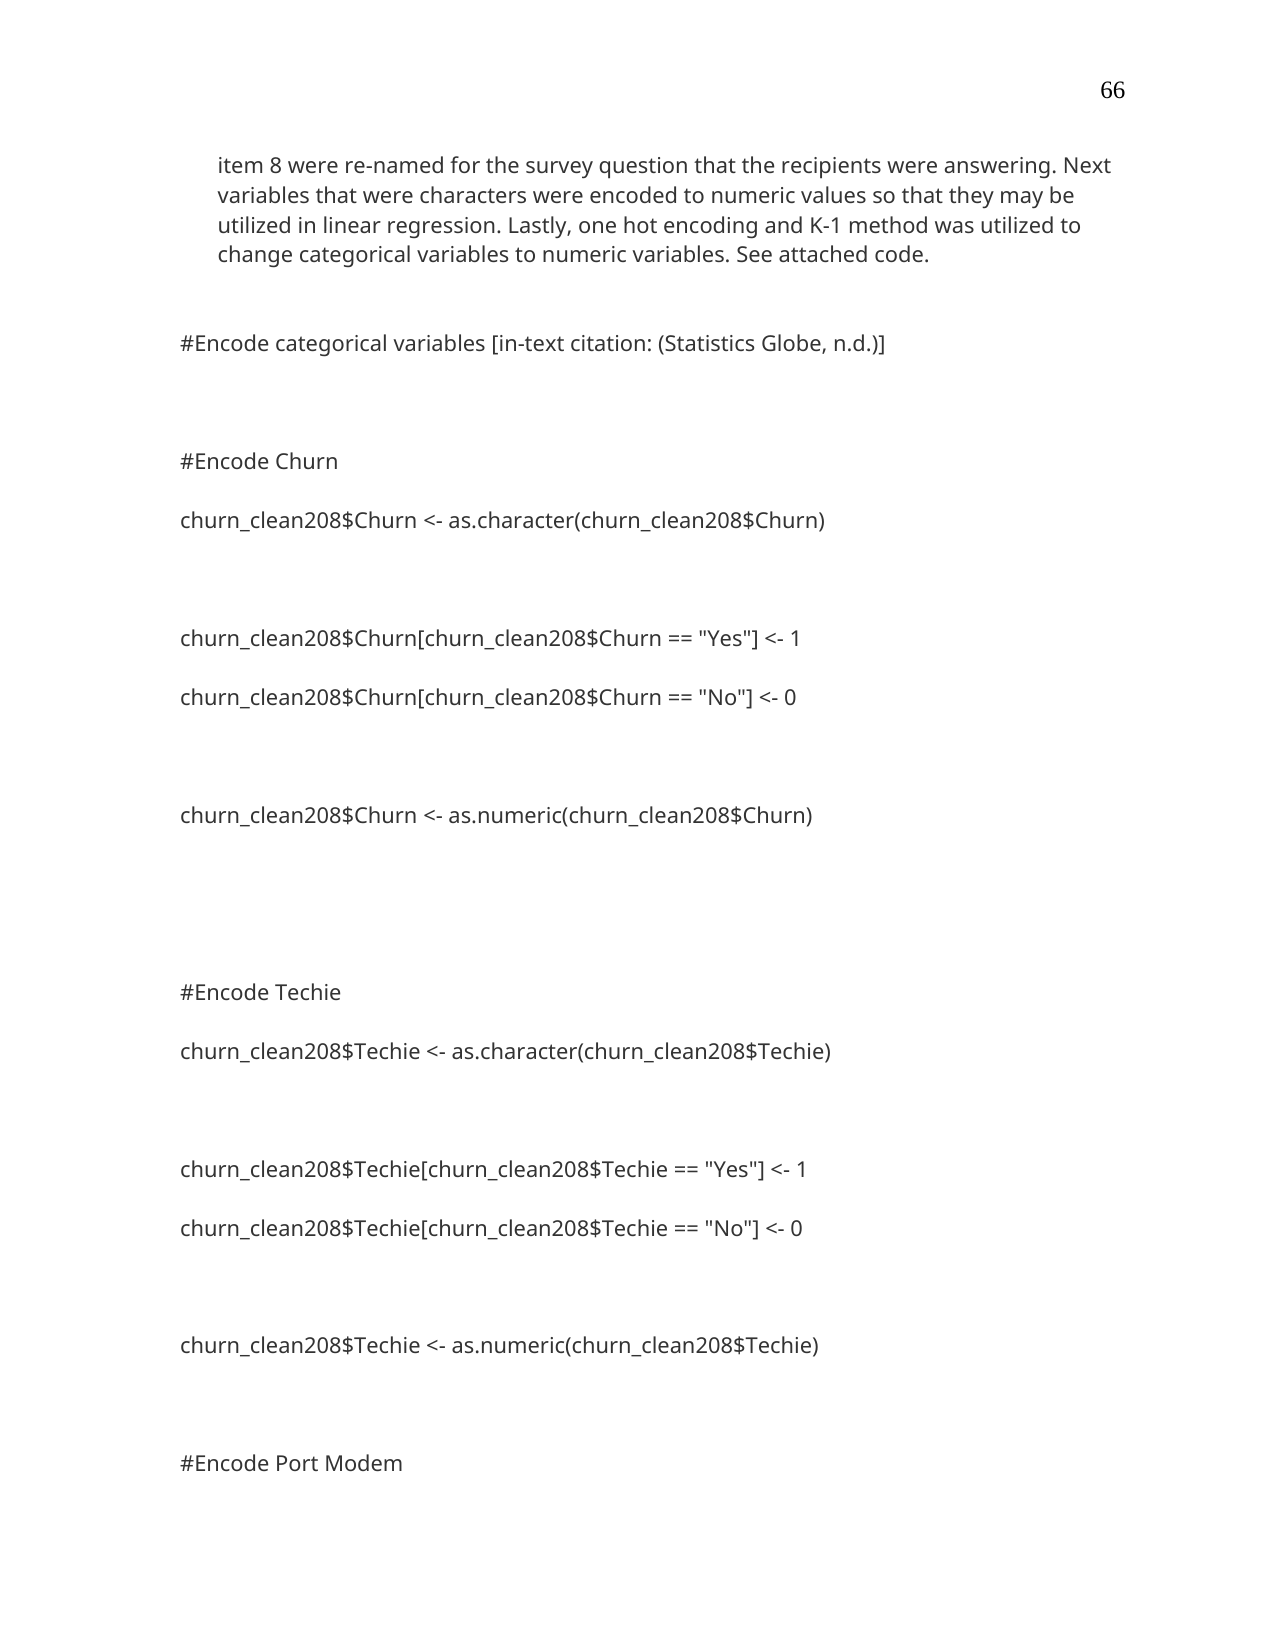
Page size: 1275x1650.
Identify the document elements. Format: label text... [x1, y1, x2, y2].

text #Encode categorical variables [in-text citation: (Statistics Globe, n.d.)] [180, 328, 1125, 358]
text churn_clean208$Techie <- as.character(churn_clean208$Techie) [180, 1036, 1125, 1065]
text churn_clean208$Churn <- as.character(churn_clean208$Churn) [180, 505, 1125, 535]
text #Encode Port Modem [180, 1448, 1125, 1478]
text churn_clean208$Churn <- as.numeric(churn_clean208$Churn) [180, 800, 1125, 829]
text churn_clean208$Techie[churn_clean208$Techie == "No"] <- 0 [180, 1212, 1125, 1242]
text churn_clean208$Techie[churn_clean208$Techie == "Yes"] <- 1 [180, 1153, 1125, 1183]
text #Encode Churn [180, 446, 1125, 476]
text churn_clean208$Techie <- as.numeric(churn_clean208$Techie) [180, 1330, 1125, 1360]
text churn_clean208$Churn[churn_clean208$Churn == "No"] <- 0 [180, 682, 1125, 712]
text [180, 150, 1125, 269]
text churn_clean208$Churn[churn_clean208$Churn == "Yes"] <- 1 [180, 623, 1125, 653]
text #Encode Techie [180, 977, 1125, 1006]
